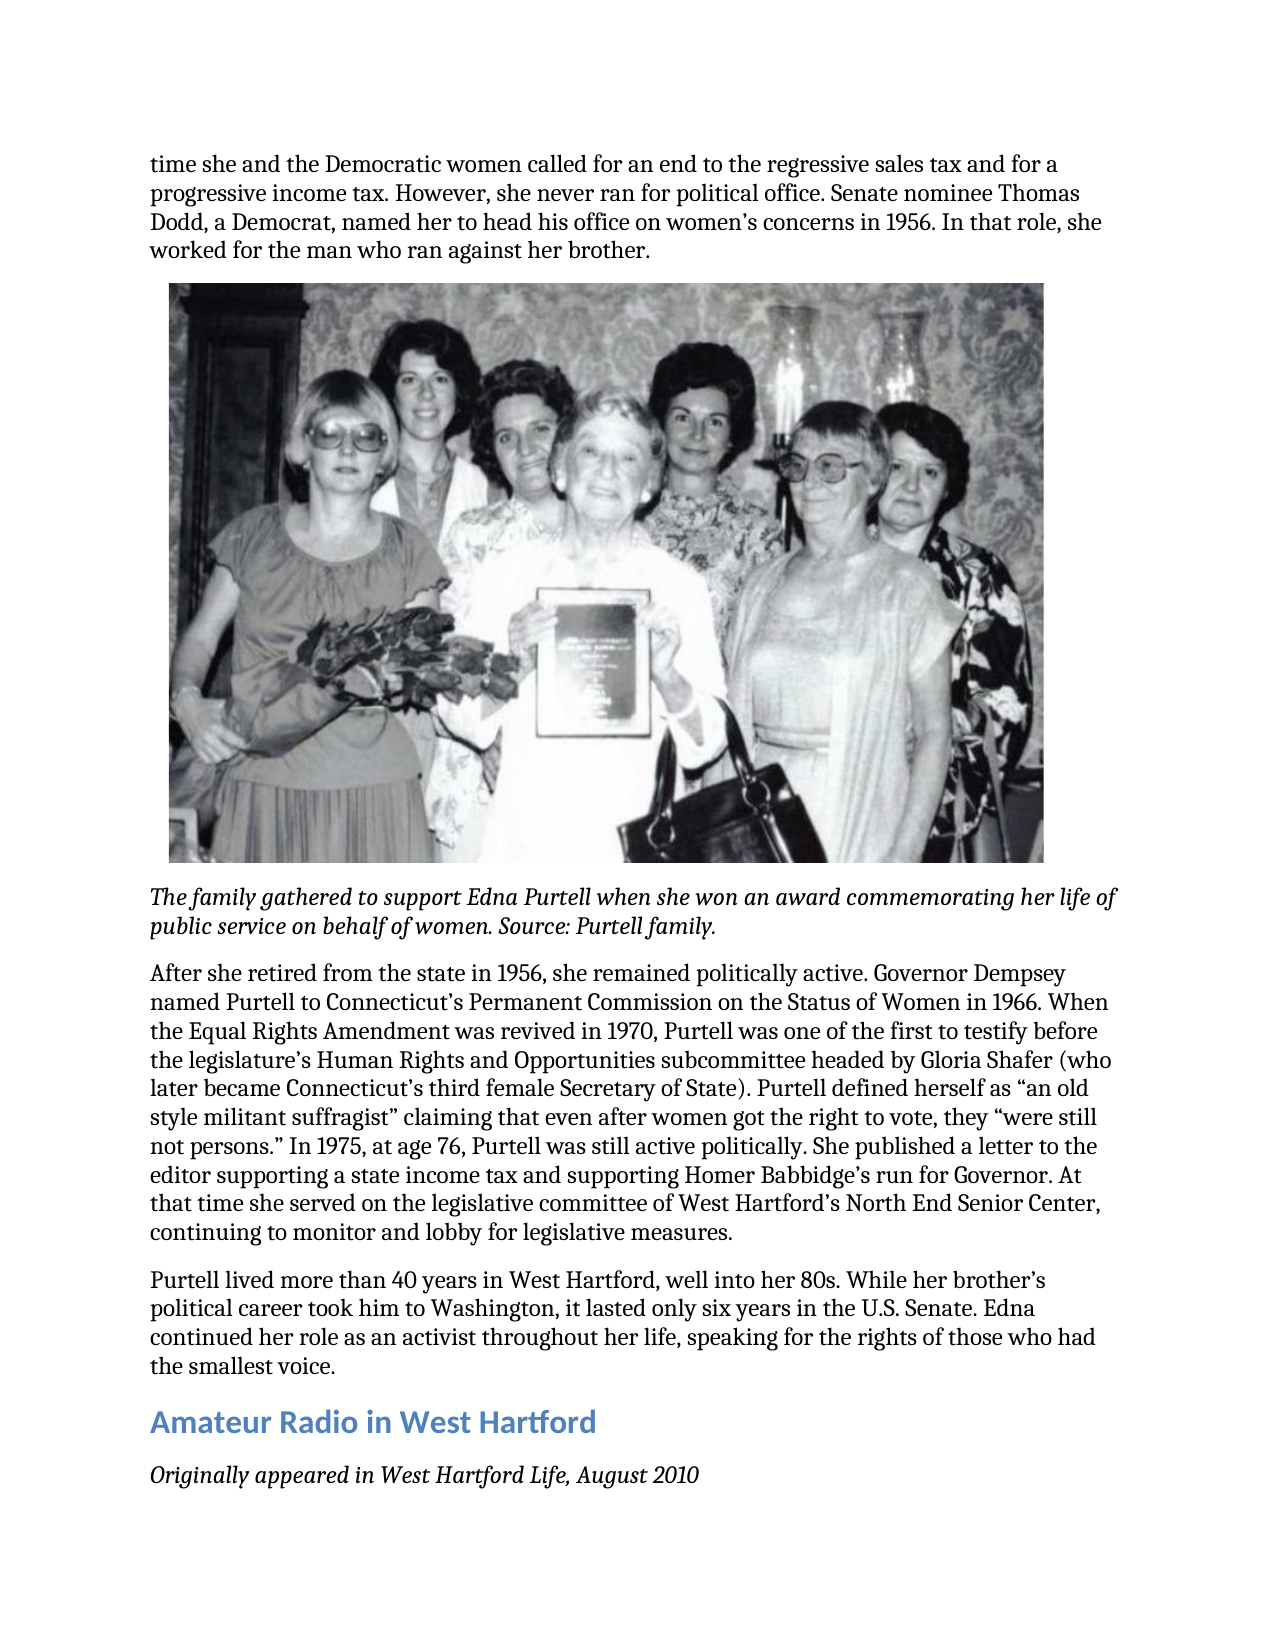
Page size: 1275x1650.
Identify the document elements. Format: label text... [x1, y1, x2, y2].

text Purtell lived more than 40 years in West Hartford, well into her 80s. While her brother’s political career took him to Washington, it lasted only six years in the U.S. Senate. Edna continued her role as an activist throughout her life, speaking for the rights of those who had the smallest voice. [150, 1266, 1125, 1381]
text The family gathered to support Edna Purtell when she won an award commemorating her life of public service on behalf of women. Source: Purtell family. [150, 883, 1125, 941]
picture [168, 283, 1044, 863]
text After she retired from the state in 1956, she remained politically active. Governor Dempsey named Purtell to Connecticut’s Permanent Commission on the Status of Women in 1966. When the Equal Rights Amendment was revived in 1970, Purtell was one of the first to testify before the legislature’s Human Rights and Opportunities subcommittee headed by Gloria Shafer (who later became Connecticut’s third female Secretary of State). Purtell defined herself as “an old style militant suffragist” claiming that even after women got the right to vote, they “were still not persons.” In 1975, at age 76, Purtell was still active politically. She published a letter to the editor supporting a state income tax and supporting Homer Babbidge’s run for Governor. At that time she served on the legislative committee of West Hartford’s North End Senior Center, continuing to monitor and lobby for legislative measures. [150, 959, 1125, 1247]
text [150, 150, 1125, 265]
subtitle Amateur Radio in West Hartford [150, 1401, 1125, 1442]
text Originally appeared in West Hartford Life, August 2010 [150, 1461, 1125, 1490]
